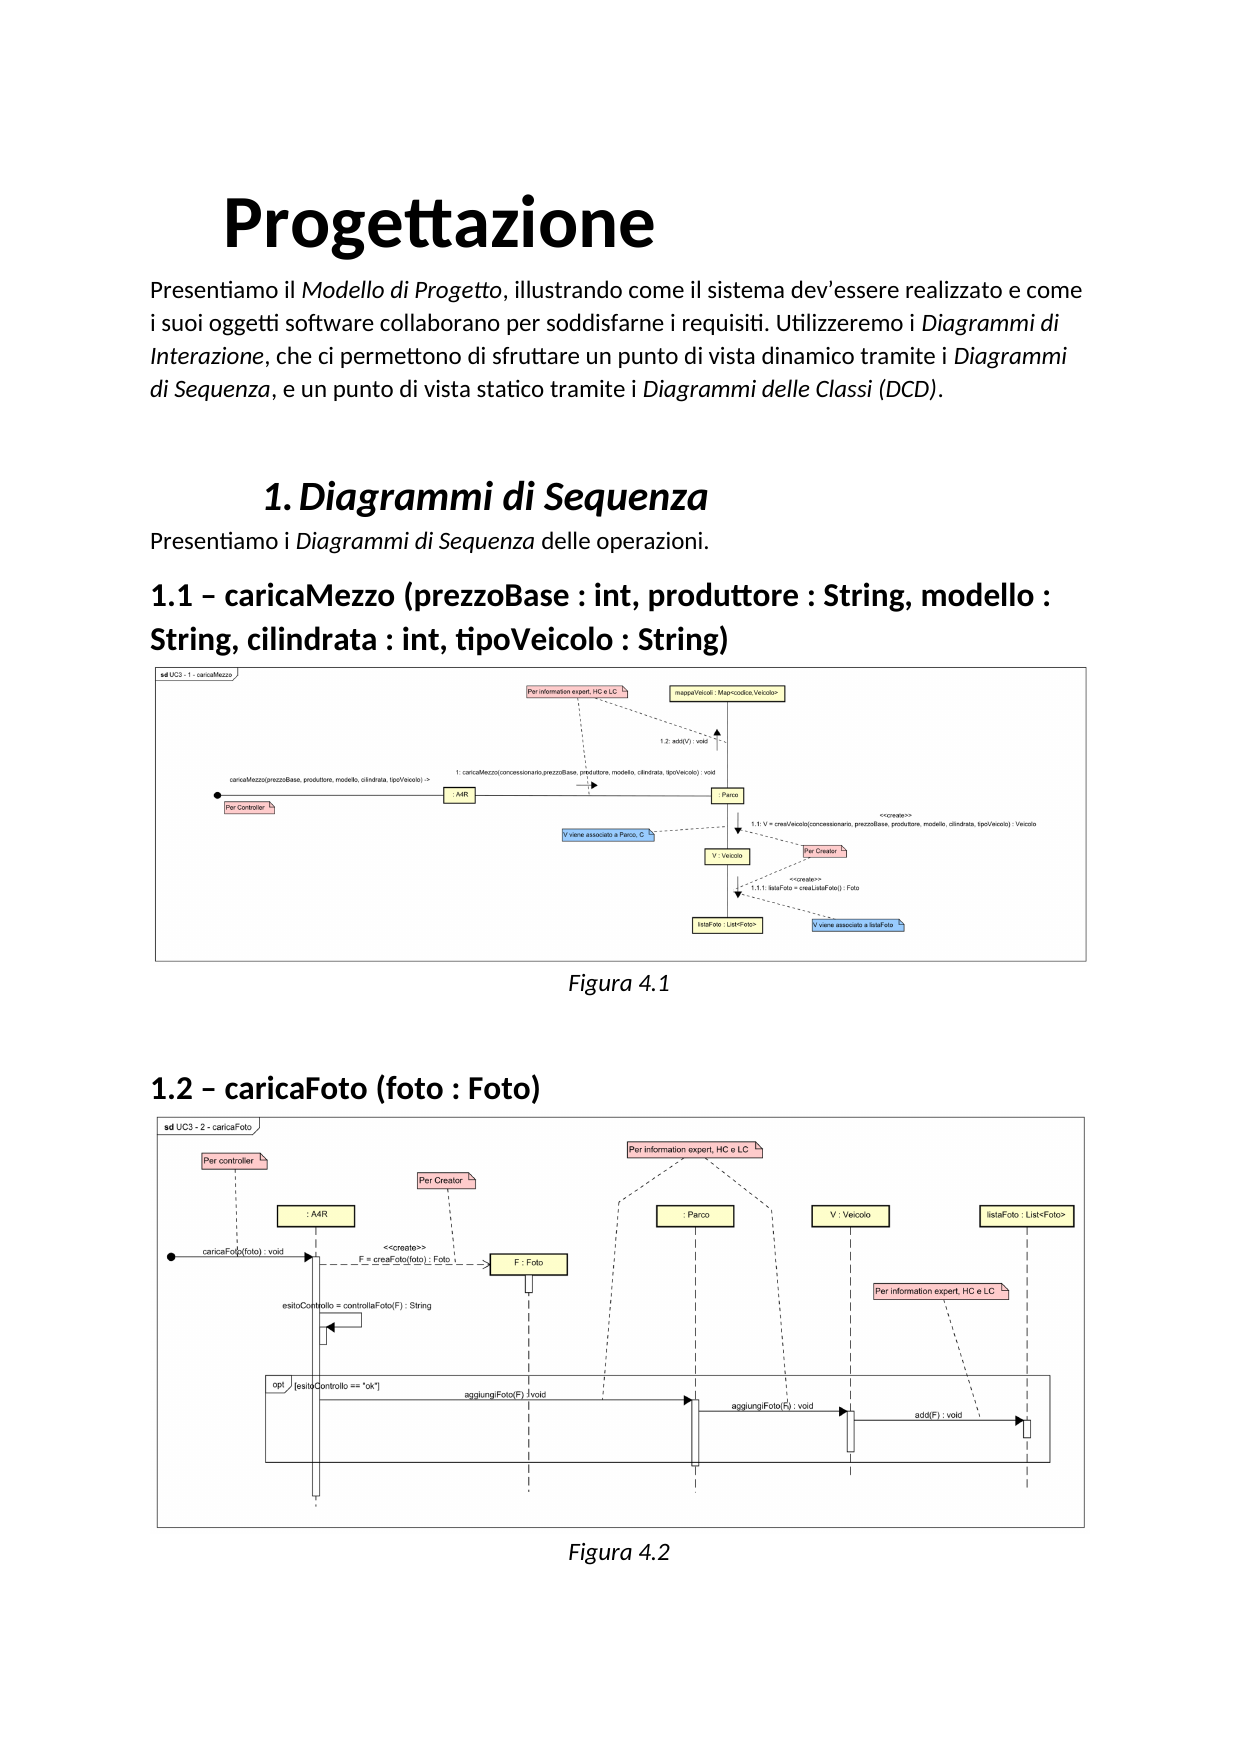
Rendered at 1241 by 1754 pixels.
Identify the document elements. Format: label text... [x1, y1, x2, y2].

text Progettazione [150, 175, 1090, 267]
subtitle Diagrammi di Sequenza [261, 470, 1090, 521]
text Figura 4.1 [150, 966, 1090, 998]
picture [150, 1110, 1091, 1534]
text Figura 4.2 [150, 1534, 1090, 1566]
subtitle 1.1 – caricaMezzo (prezzoBase : int, produttore : String, modello : String, cilindrata : int, tipoVeicolo : String) [150, 574, 1090, 659]
text Presentiamo il Modello di Progetto, illustrando come il sistema dev’essere realizzato e come i suoi oggetti software collaborano per soddisfarne i requisiti. Utilizzeremo i Diagrammi di Interazione, che ci permettono di sfruttare un punto di vista dinamico tramite i Diagrammi di Sequenza, e un punto di vista statico tramite i Diagrammi delle Classi (DCD). [150, 275, 1090, 404]
text Presentiamo i Diagrammi di Sequenza delle operazioni. [150, 525, 1090, 555]
subtitle 1.2 – caricaFoto (foto : Foto) [150, 1067, 1090, 1107]
picture [150, 662, 1091, 966]
